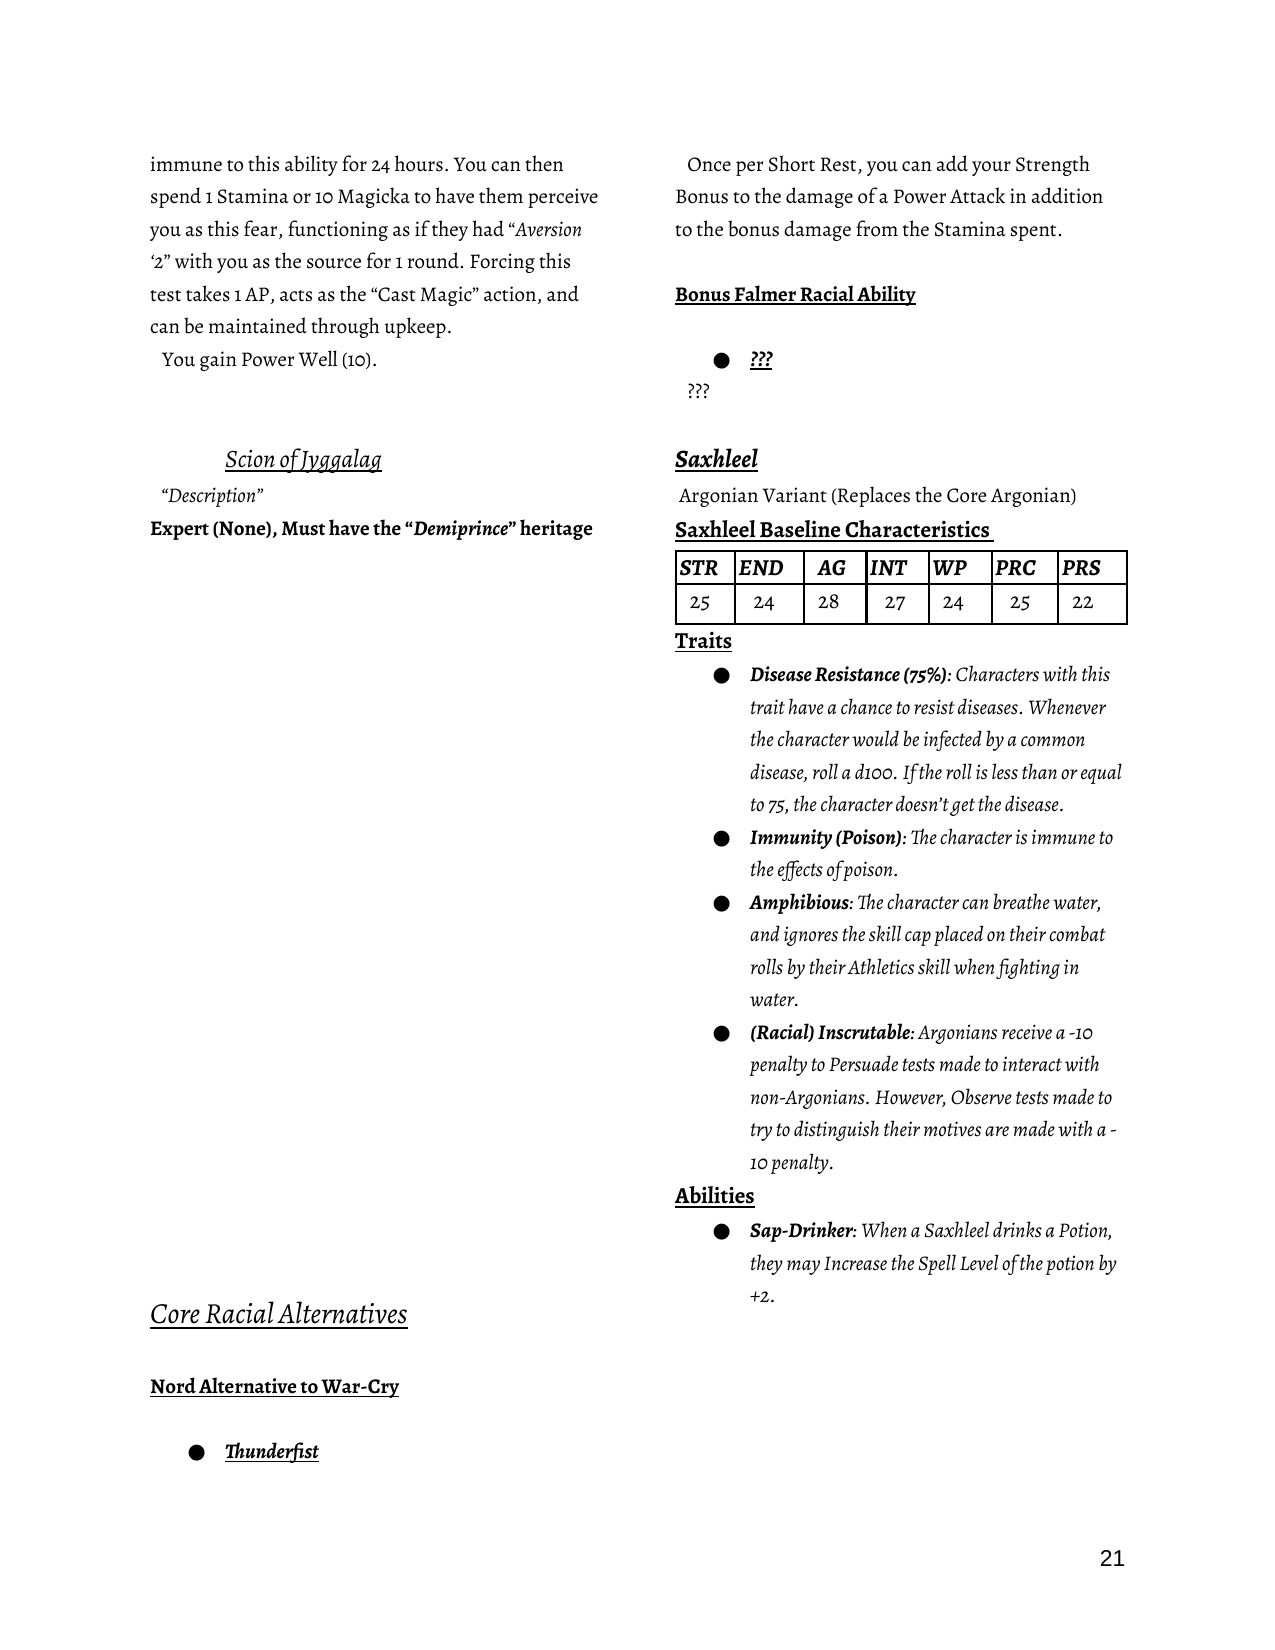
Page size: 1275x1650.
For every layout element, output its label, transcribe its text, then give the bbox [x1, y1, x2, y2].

text Saxhleel Baseline Characteristics [675, 514, 1125, 545]
table_header END [736, 552, 803, 583]
table_header PRS [1059, 552, 1126, 583]
table_header WP [930, 552, 991, 583]
list ??? [712, 345, 1125, 373]
text Abilities [675, 1181, 1125, 1212]
list Sap-Drinker: When a Saxhleel drinks a Potion, they may Increase the Spell Level of the potion by +2. [712, 1216, 1125, 1309]
text Once per Short Rest, you can add your Strength Bonus to the damage of a Power Attack in addition to the bonus damage from the Stamina spent. [675, 150, 1125, 243]
table_header PRC [993, 552, 1057, 583]
list (Racial) Inscrutable: Argonians receive a -10 penalty to Persuade tests made to interact with non-Argonians. However, Observe tests made to try to distinguish their motives are made with a -10 penalty. [712, 1018, 1125, 1176]
table_cell 27 [868, 585, 928, 623]
table_cell 22 [1059, 585, 1126, 623]
text “Description” [150, 482, 600, 510]
text Core Racial Alternatives [150, 1294, 600, 1334]
text Expert (None), Must have the “Demiprince” heritage [150, 514, 600, 542]
text Nord Alternative to War-Cry [150, 1372, 600, 1401]
list Immunity (Poison): The character is immune to the effects of poison. [712, 823, 1125, 884]
text Saxhleel [675, 442, 1125, 477]
table_header AG [805, 552, 865, 583]
text Bonus Falmer Racial Ability [675, 280, 1125, 308]
table_cell 24 [930, 585, 991, 623]
table_cell 25 [993, 585, 1057, 623]
text Scion of Jyggalag [225, 442, 600, 477]
list Amphibious: The character can breathe water, and ignores the skill cap placed on their combat rolls by their Athletics skill when fighting in water. [712, 888, 1125, 1014]
text You gain Power Well (10). [150, 345, 600, 373]
text Traits [675, 625, 1125, 656]
table_header INT [868, 552, 928, 583]
text ??? [675, 377, 1125, 406]
table_cell 28 [805, 585, 865, 623]
list Disease Resistance (75%): Characters with this trait have a chance to resist diseases. Whenever the character would be infected by a common disease, roll a d100. If the roll is less than or equal to 75, the character doesn’t get the disease. [712, 661, 1125, 819]
table_header STR [677, 552, 734, 583]
list Thunderfist [187, 1437, 600, 1466]
table_cell 25 [677, 585, 734, 623]
table_cell 24 [736, 585, 803, 623]
text Argonian Variant (Replaces the Core Argonian) [675, 482, 1125, 510]
